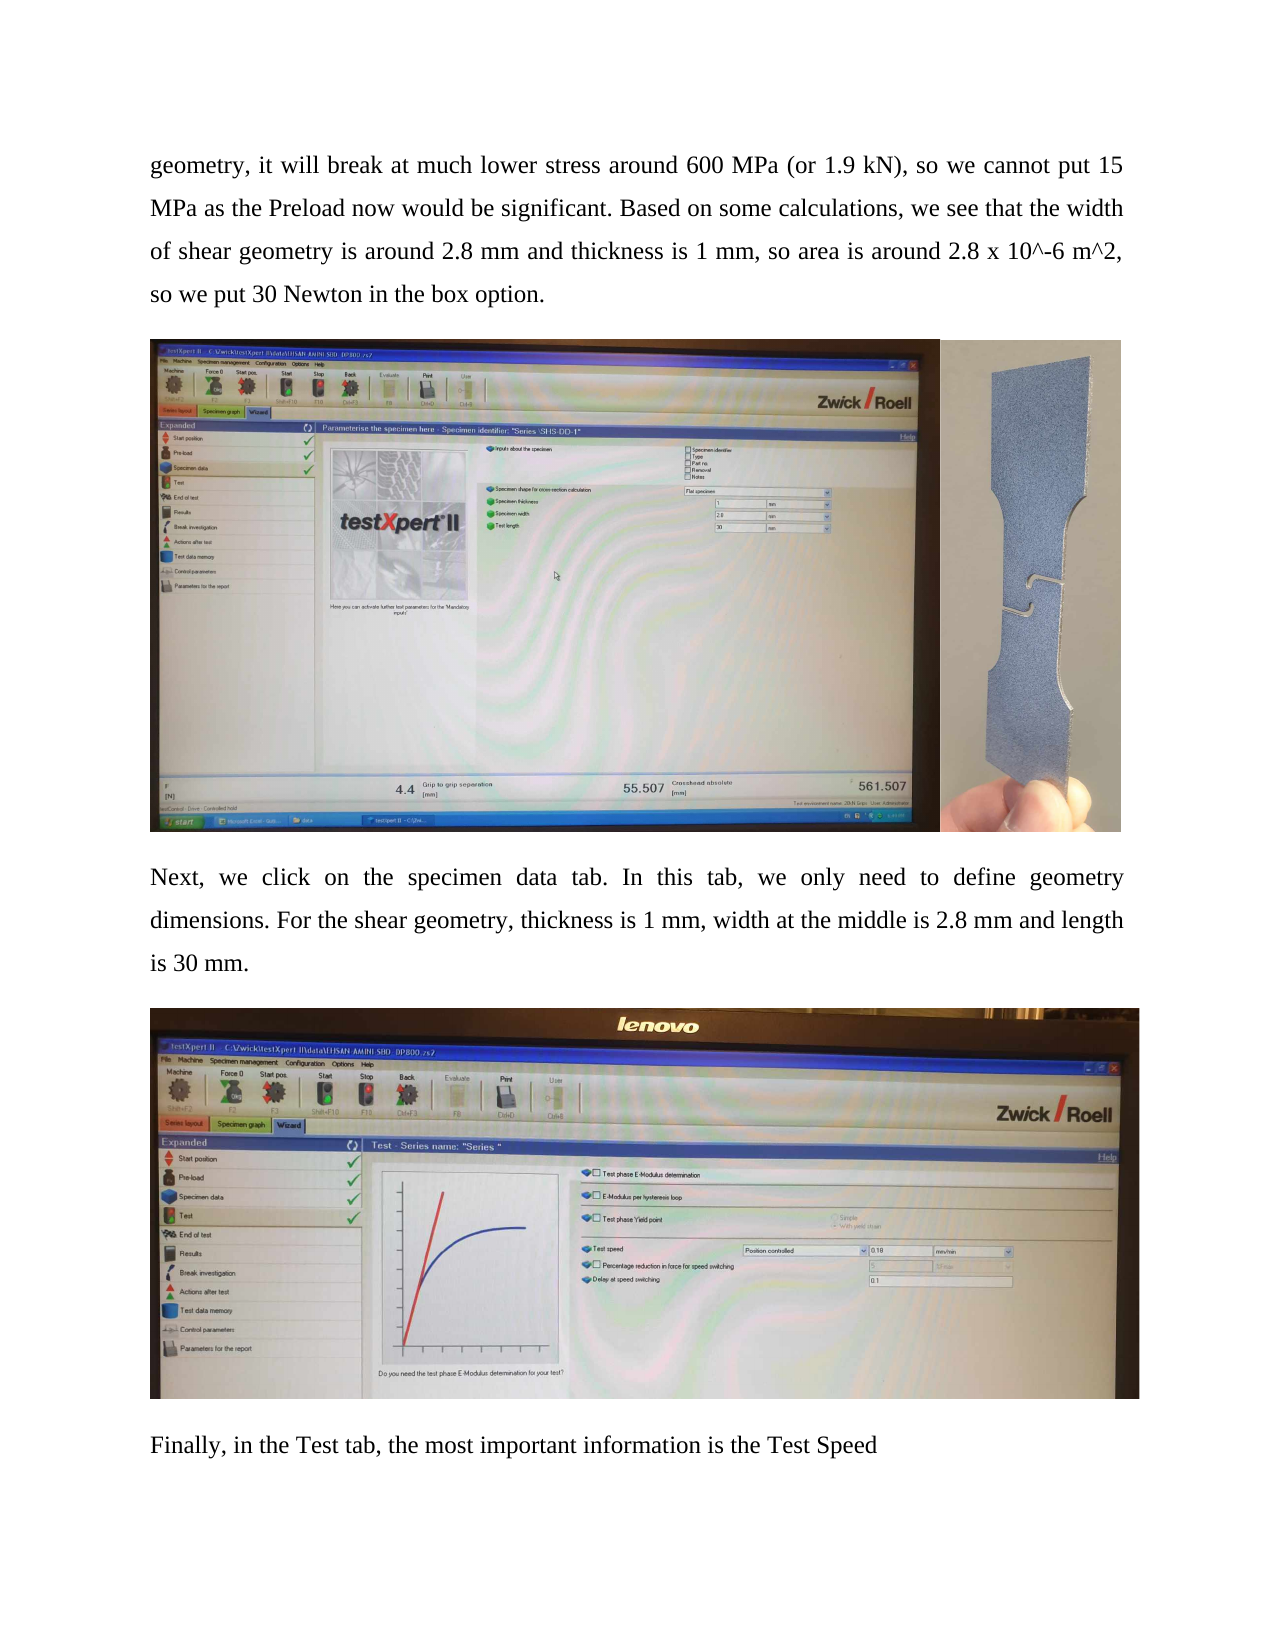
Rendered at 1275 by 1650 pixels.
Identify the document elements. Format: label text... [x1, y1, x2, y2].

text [150, 150, 1125, 308]
picture [150, 339, 1121, 832]
text Next, we click on the specimen data tab. In this tab, we only need to define geometry dimensions. For the shear geometry, thickness is 1 mm, width at the middle is 2.8 mm and length is 30 mm. [150, 862, 1125, 977]
picture [150, 1008, 1140, 1399]
text Finally, in the Test tab, the most important information is the Test Speed [150, 1430, 1125, 1459]
